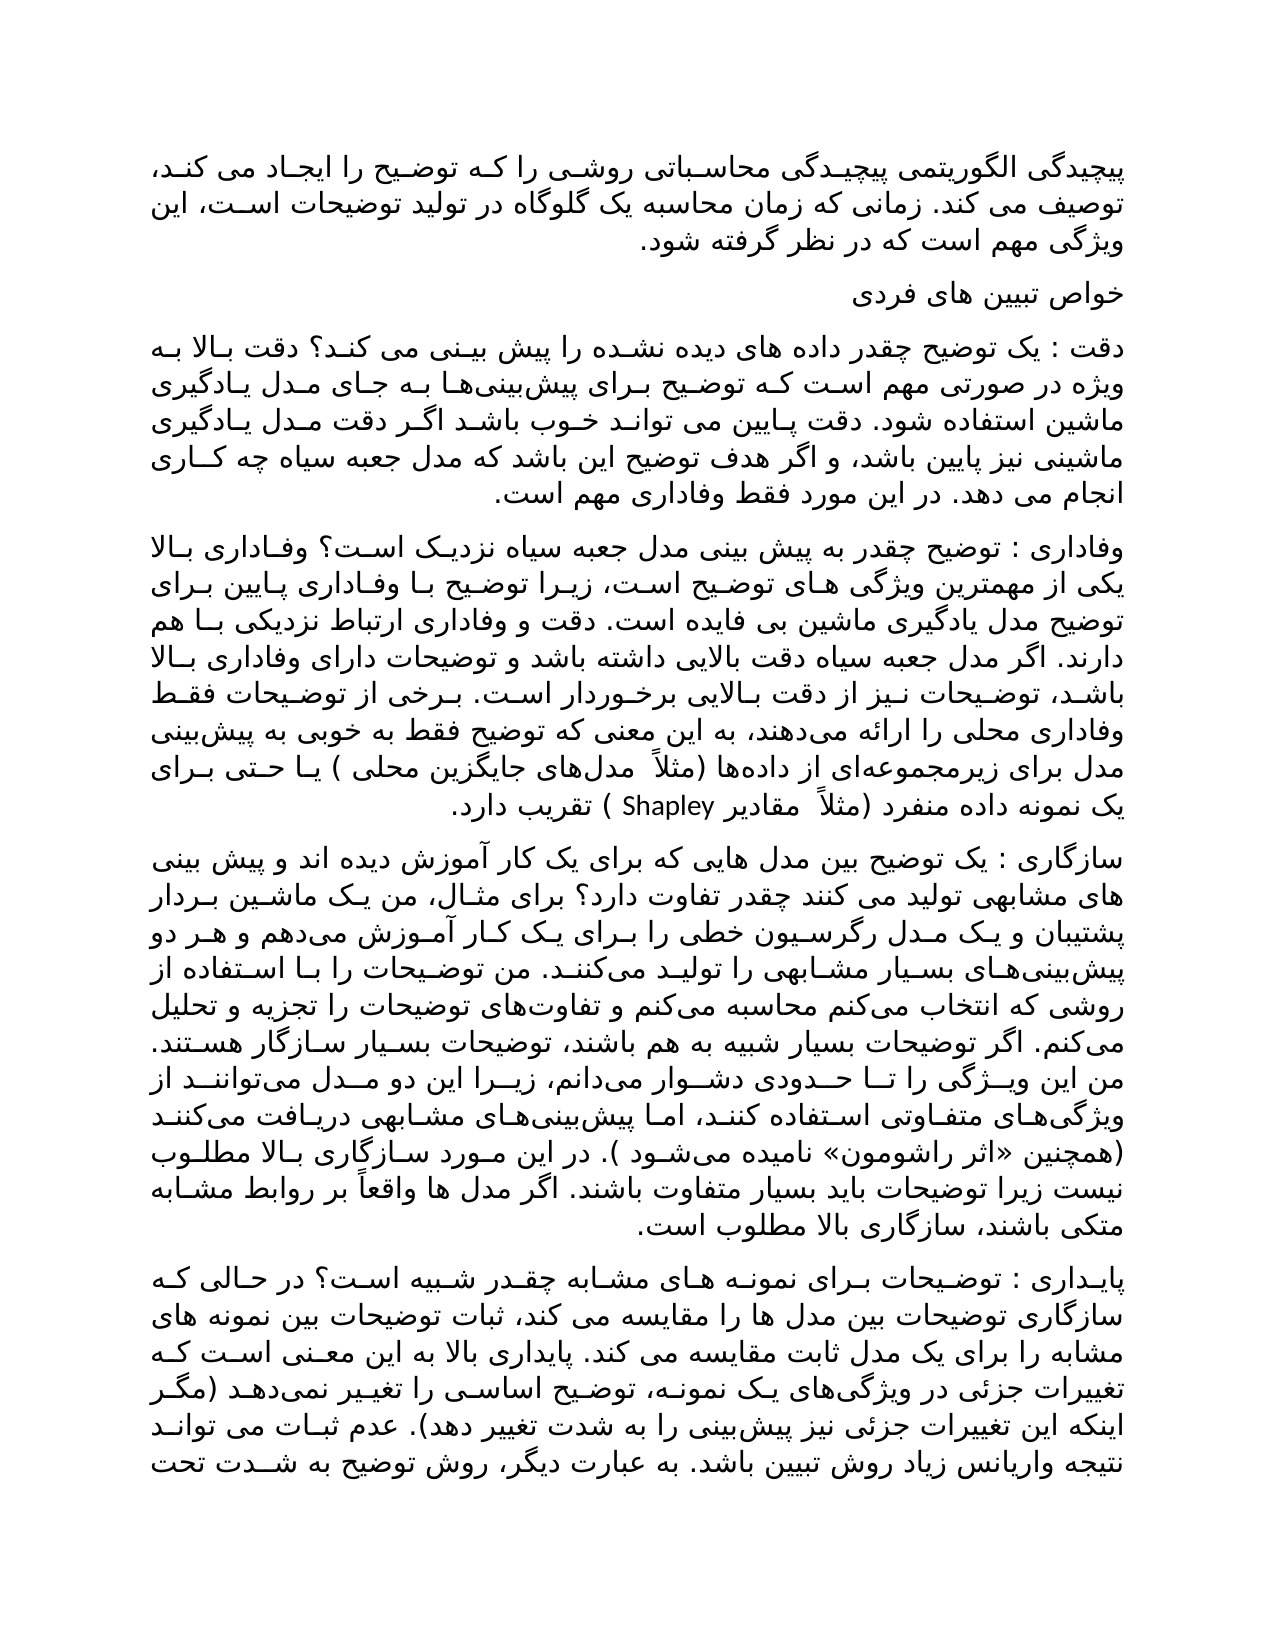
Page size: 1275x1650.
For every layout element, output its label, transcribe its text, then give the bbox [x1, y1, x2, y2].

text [150, 1262, 1125, 1479]
text پیچیدگی الگوریتمی پیچیدگی محاسباتی روشی را که توضیح را ایجاد می کند، توصیف می کند. زمانی که زمان محاسبه یک گلوگاه در تولید توضیحات است، این ویژگی مهم است که در نظر گرفته شود. [150, 150, 1125, 257]
text سازگاری : یک توضیح بین مدل هایی که برای یک کار آموزش دیده اند و پیش بینی های مشابهی تولید می کنند چقدر تفاوت دارد؟ برای مثال، من یک ماشین بردار پشتیبان و یک مدل رگرسیون خطی را برای یک کار آموزش می‌دهم و هر دو پیش‌بینی‌های بسیار مشابهی را تولید می‌کنند. من توضیحات را با استفاده از روشی که انتخاب می‌کنم محاسبه می‌کنم و تفاوت‌های توضیحات را تجزیه و تحلیل می‌کنم. اگر توضیحات بسیار شبیه به هم باشند، توضیحات بسیار سازگار هستند. من این ویژگی را تا حدودی دشوار می‌دانم، زیرا این دو مدل می‌توانند از ویژگی‌های متفاوتی استفاده کنند، اما پیش‌بینی‌های مشابهی دریافت می‌کنند (همچنین «اثر راشومون» نامیده می‌شود ). در این مورد سازگاری بالا مطلوب نیست زیرا توضیحات باید بسیار متفاوت باشند. اگر مدل ها واقعاً بر روابط مشابه متکی باشند، سازگاری بالا مطلوب است. [150, 842, 1125, 1242]
text دقت : یک توضیح چقدر داده های دیده نشده را پیش بینی می کند؟ دقت بالا به ویژه در صورتی مهم است که توضیح برای پیش‌بینی‌ها به جای مدل یادگیری ماشین استفاده شود. دقت پایین می تواند خوب باشد اگر دقت مدل یادگیری ماشینی نیز پایین باشد، و اگر هدف توضیح این باشد که مدل جعبه سیاه چه کاری انجام می دهد. در این مورد فقط وفاداری مهم است. [150, 330, 1125, 511]
text خواص تبیین های فردی [150, 277, 1125, 311]
text وفاداری : توضیح چقدر به پیش بینی مدل جعبه سیاه نزدیک است؟ وفاداری بالا یکی از مهمترین ویژگی های توضیح است، زیرا توضیح با وفاداری پایین برای توضیح مدل یادگیری ماشین بی فایده است. دقت و وفاداری ارتباط نزدیکی با هم دارند. اگر مدل جعبه سیاه دقت بالایی داشته باشد و توضیحات دارای وفاداری بالا باشد، توضیحات نیز از دقت بالایی برخوردار است. برخی از توضیحات فقط وفاداری محلی را ارائه می‌دهند، به این معنی که توضیح فقط به خوبی به پیش‌بینی مدل برای زیرمجموعه‌ای از داده‌ها (مثلاً مدل‌های جایگزین محلی ) یا حتی برای یک نمونه داده منفرد (مثلاً مقادیر Shapley ) تقریب دارد. [150, 530, 1125, 822]
